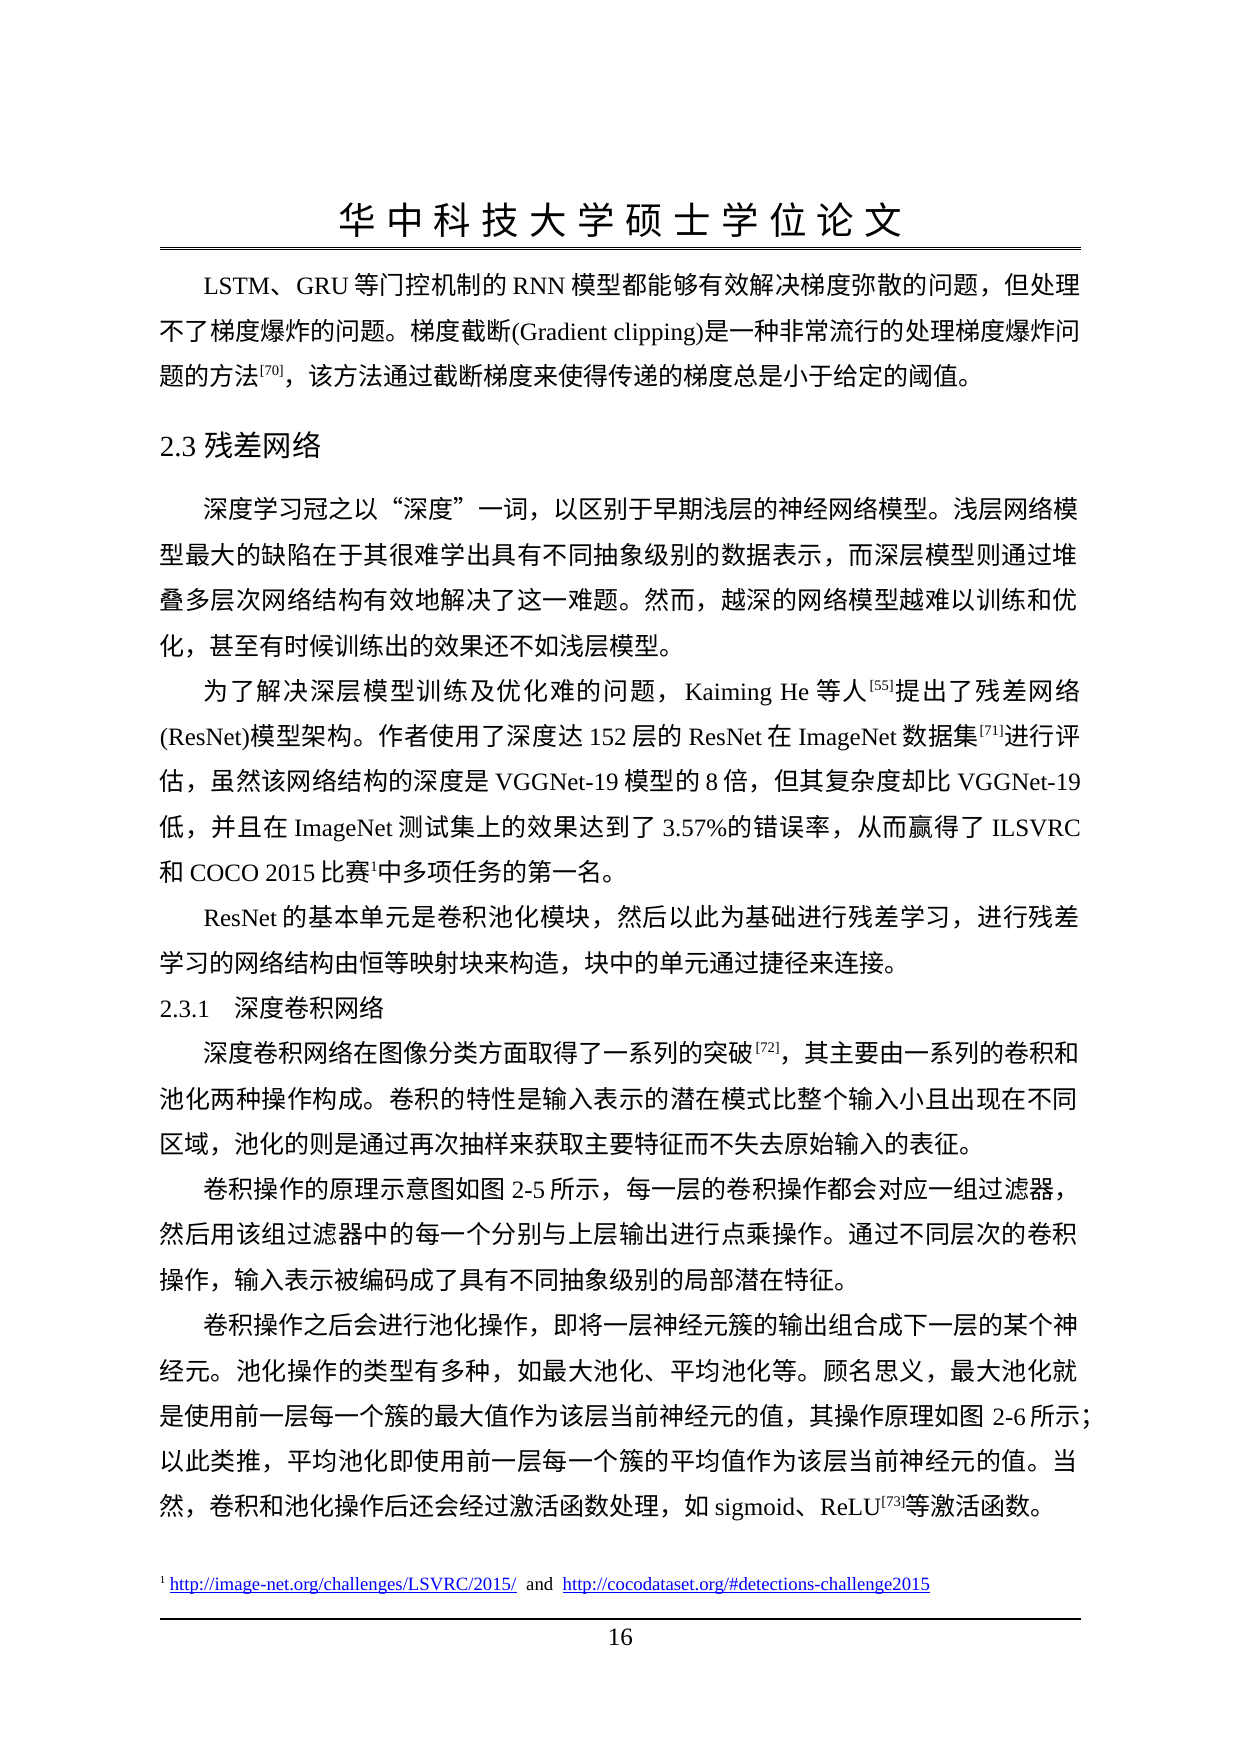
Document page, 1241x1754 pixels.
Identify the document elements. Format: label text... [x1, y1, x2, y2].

text 卷积操作的原理示意图如图2-5所示，每一层的卷积操作都会对应一组过滤器，然后用该组过滤器中的每一个分别与上层输出进行点乘操作。通过不同层次的卷积操作，输入表示被编码成了具有不同抽象级别的局部潜在特征。 [159, 1170, 1081, 1297]
text LSTM、GRU等门控机制的RNN模型都能够有效解决梯度弥散的问题，但处理不了梯度爆炸的问题。梯度截断(Gradient clipping)是一种非常流行的处理梯度爆炸问题的方法[70]，该方法通过截断梯度来使得传递的梯度总是小于给定的阈值。 [159, 266, 1081, 393]
subtitle 残差网络 [159, 423, 1081, 465]
text 深度学习冠之以“深度”一词，以区别于早期浅层的神经网络模型。浅层网络模型最大的缺陷在于其很难学出具有不同抽象级别的数据表示，而深层模型则通过堆叠多层次网络结构有效地解决了这一难题。然而，越深的网络模型越难以训练和优化，甚至有时候训练出的效果还不如浅层模型。 [159, 490, 1081, 662]
text 为了解决深层模型训练及优化难的问题，Kaiming He等人[55]提出了残差网络(ResNet)模型架构。作者使用了深度达152层的ResNet在ImageNet数据集[71]进行评估，虽然该网络结构的深度是VGGNet-19模型的8倍，但其复杂度却比VGGNet-19低，并且在ImageNet测试集上的效果达到了3.57%的错误率，从而赢得了ILSVRC和COCO 2015比赛中多项任务的第一名。 [159, 671, 1081, 889]
text 卷积操作之后会进行池化操作，即将一层神经元簇的输出组合成下一层的某个神经元。池化操作的类型有多种，如最大池化、平均池化等。顾名思义，最大池化就是使用前一层每一个簇的最大值作为该层当前神经元的值，其操作原理如图2-6所示；以此类推，平均池化即使用前一层每一个簇的平均值作为该层当前神经元的值。当然，卷积和池化操作后还会经过激活函数处理，如sigmoid、ReLU[73]等激活函数。 [159, 1306, 1081, 1523]
text 深度卷积网络在图像分类方面取得了一系列的突破[72]，其主要由一系列的卷积和池化两种操作构成。卷积的特性是输入表示的潜在模式比整个输入小且出现在不同区域，池化的则是通过再次抽样来获取主要特征而不失去原始输入的表征。 [159, 1034, 1081, 1161]
text ResNet的基本单元是卷积池化模块，然后以此为基础进行残差学习，进行残差学习的网络结构由恒等映射块来构造，块中的单元通过捷径来连接。 [159, 898, 1081, 979]
subtitle 深度卷积网络 [159, 988, 1081, 1025]
